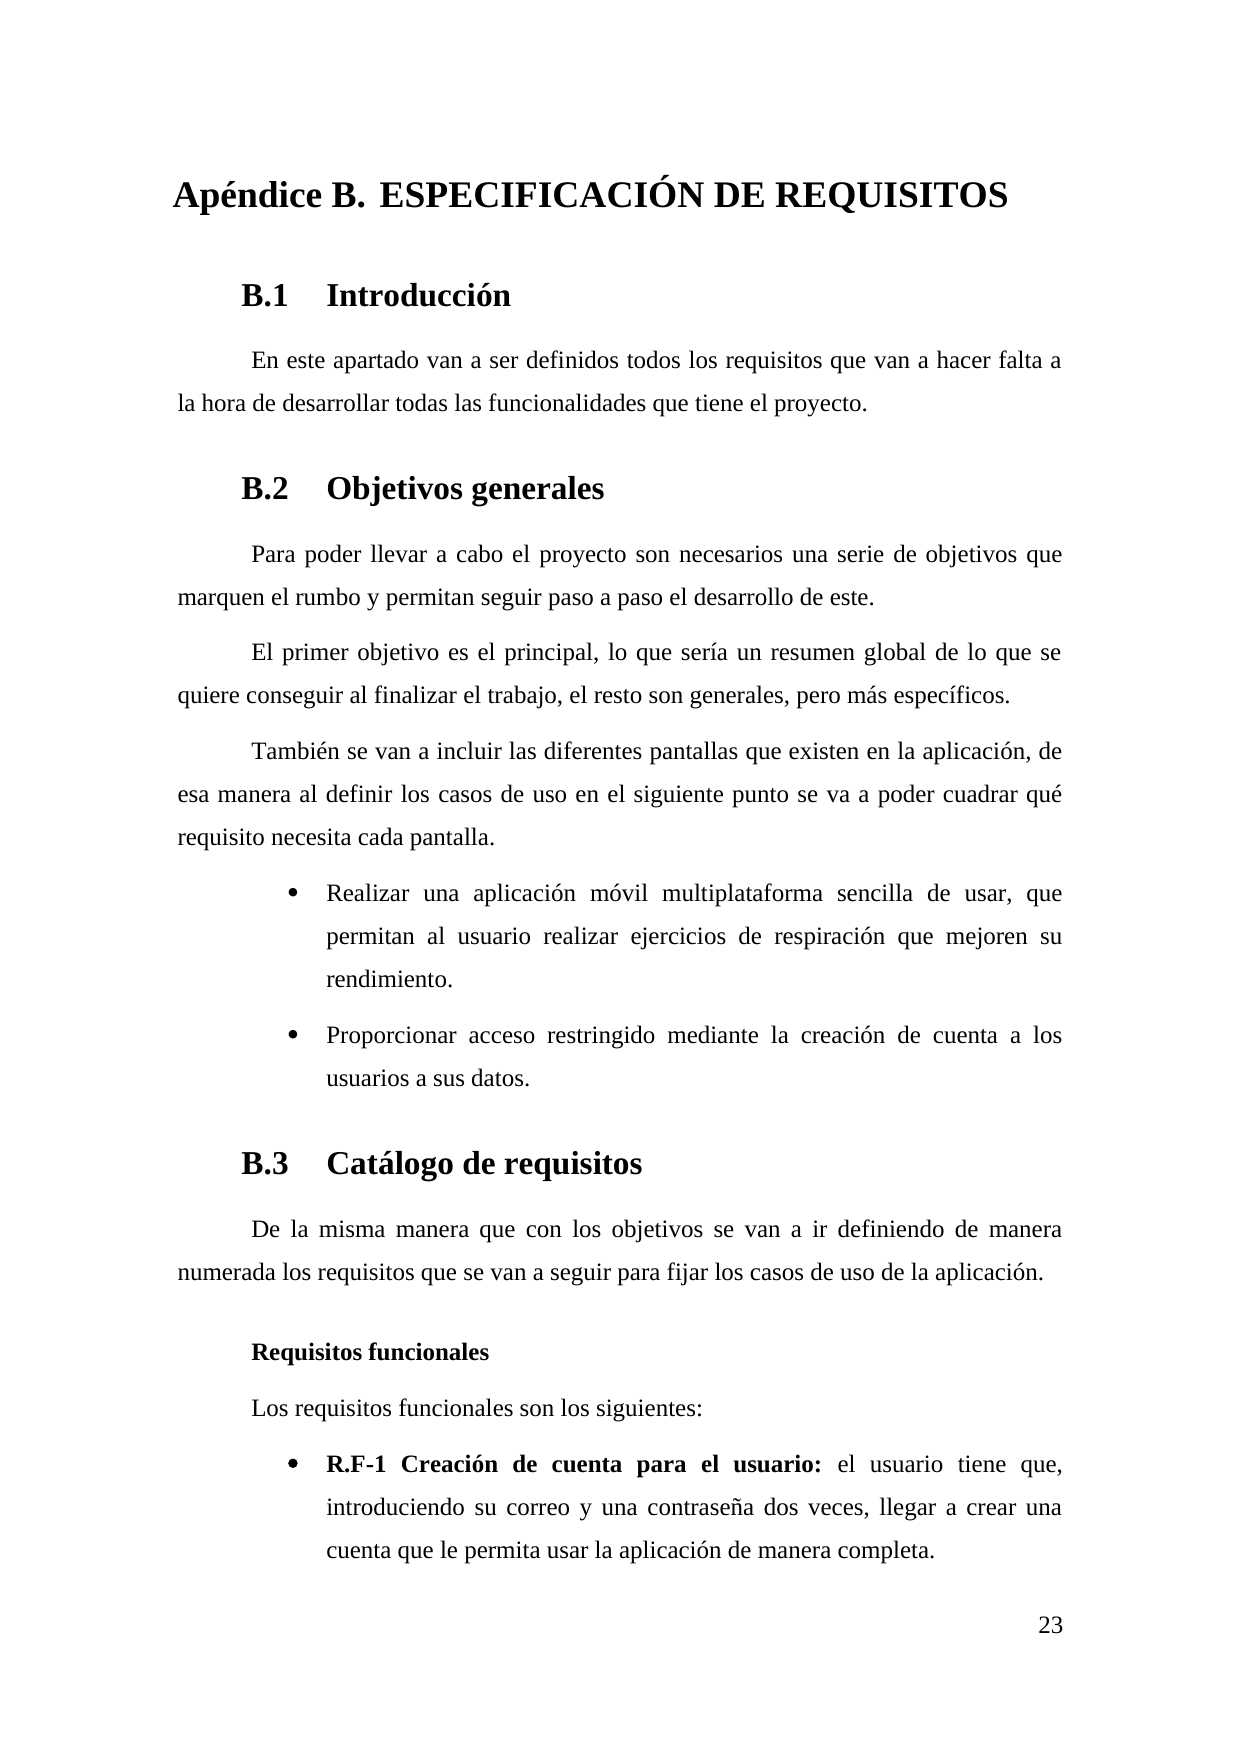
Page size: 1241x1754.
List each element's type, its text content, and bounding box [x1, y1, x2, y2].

text Los requisitos funcionales son los siguientes: [177, 1393, 1063, 1422]
text En este apartado van a ser definidos todos los requisitos que van a hacer falta a la hora de desarrollar todas las funcionalidades que tiene el proyecto. [177, 345, 1063, 417]
subtitle Introducción [288, 275, 1063, 313]
text También se van a incluir las diferentes pantallas que existen en la aplicación, de esa manera al definir los casos de uso en el siguiente punto se va a poder cuadrar qué requisito necesita cada pantalla. [177, 736, 1063, 851]
subtitle Catálogo de requisitos [288, 1144, 1063, 1182]
list R.F-1 Creación de cuenta para el usuario: el usuario tiene que, introduciendo su correo y una contraseña dos veces, llegar a crear una cuenta que le permita usar la aplicación de manera completa. [288, 1449, 1063, 1564]
list Proporcionar acceso restringido mediante la creación de cuenta a los usuarios a sus datos. [288, 1020, 1063, 1092]
text Para poder llevar a cabo el proyecto son necesarios una serie de objetivos que marquen el rumbo y permitan seguir paso a paso el desarrollo de este. [177, 539, 1063, 611]
text De la misma manera que con los objetivos se van a ir definiendo de manera numerada los requisitos que se van a seguir para fijar los casos de uso de la aplicación. [177, 1214, 1063, 1286]
text El primer objetivo es el principal, lo que sería un resumen global de lo que se quiere conseguir al finalizar el trabajo, el resto son generales, pero más específicos. [177, 637, 1063, 709]
list Realizar una aplicación móvil multiplataforma sencilla de usar, que permitan al usuario realizar ejercicios de respiración que mejoren su rendimiento. [288, 878, 1063, 993]
subtitle Requisitos funcionales [177, 1337, 1063, 1366]
subtitle ESPECIFICACIÓN DE REQUISITOS [215, 173, 1063, 216]
subtitle Objetivos generales [288, 469, 1063, 507]
